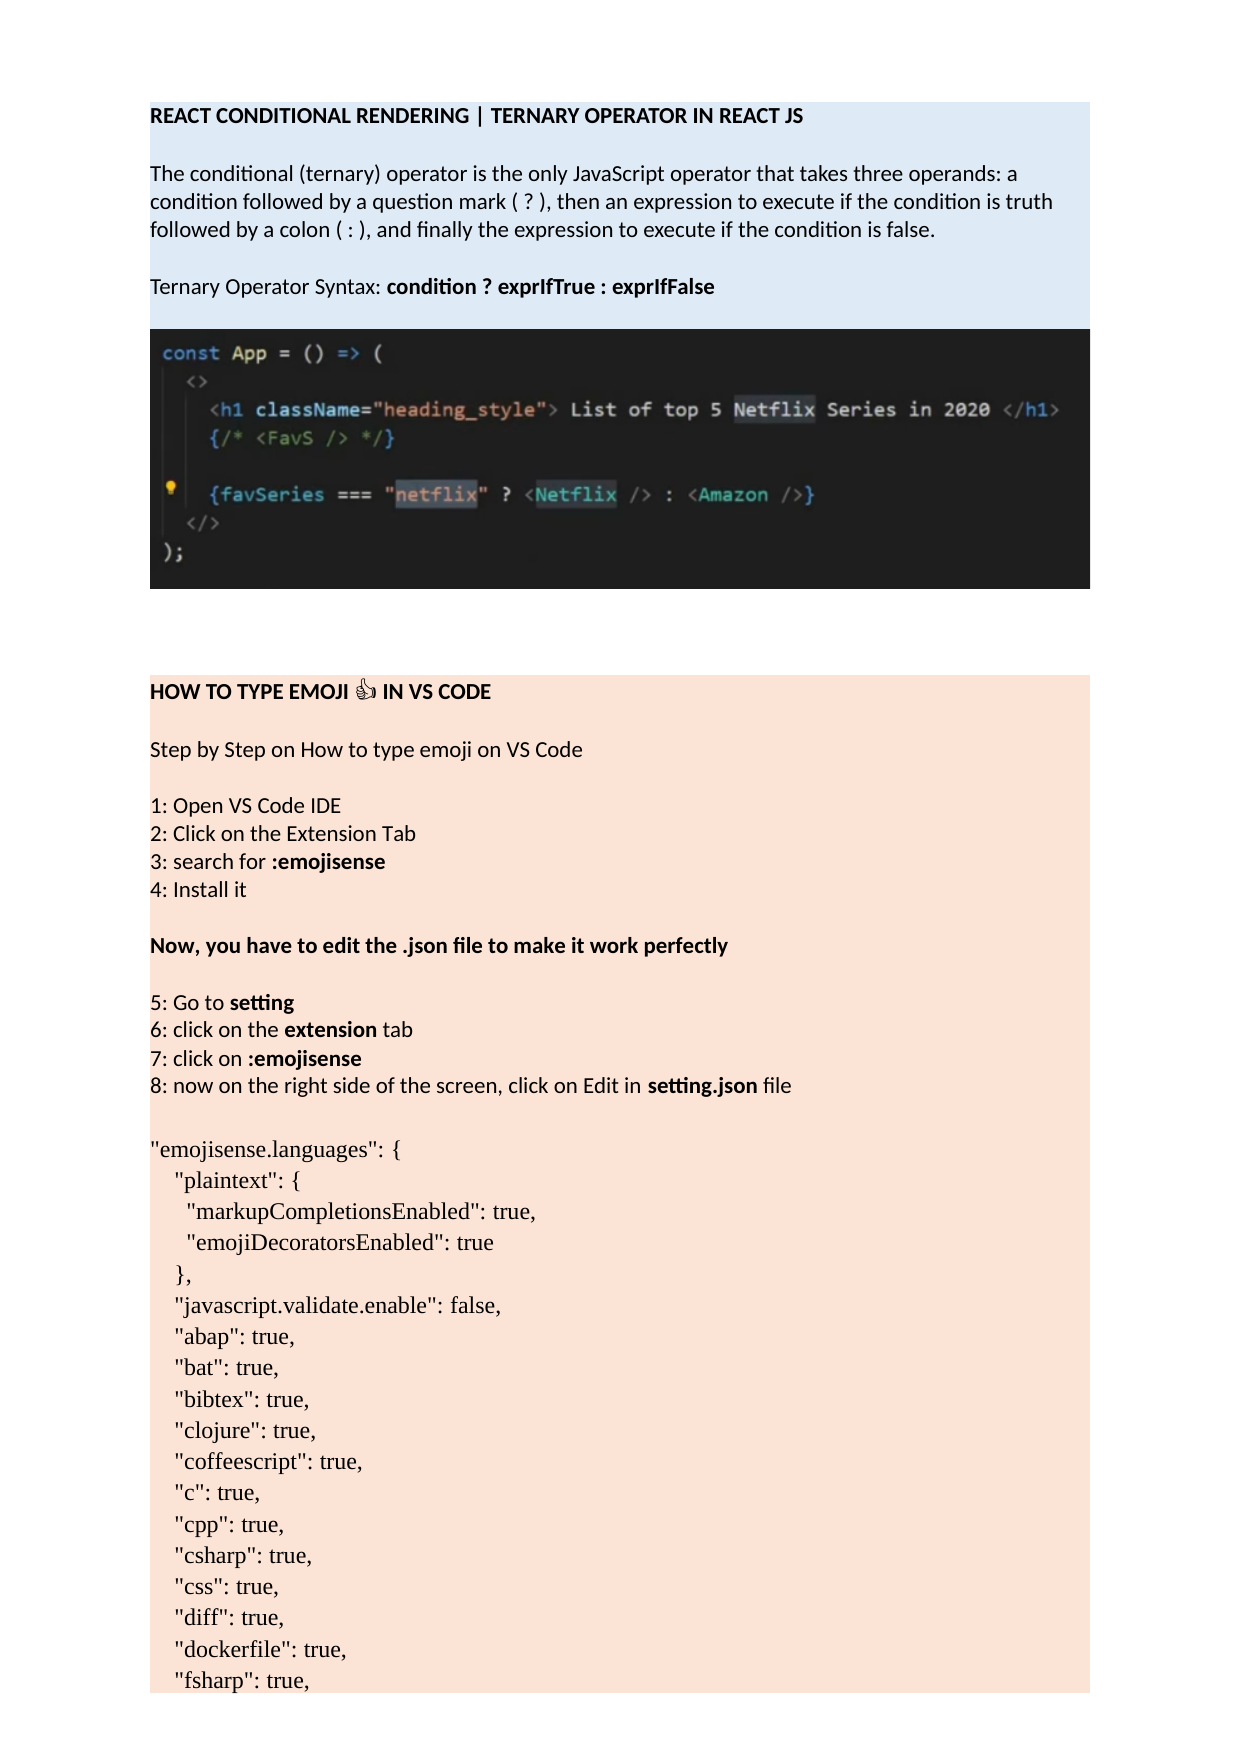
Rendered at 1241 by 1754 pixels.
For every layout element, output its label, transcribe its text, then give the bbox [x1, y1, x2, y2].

text "fsharp": true, [150, 1662, 1090, 1693]
text Step by Step on How to type emoji on VS Code [150, 735, 1090, 763]
text "css": true, [150, 1568, 1090, 1600]
text 7: click on :emojisense [150, 1044, 1090, 1072]
text 1: Open VS Code IDE [150, 791, 1090, 819]
text "emojisense.languages": { [150, 1131, 1090, 1162]
text "c": true, [150, 1475, 1090, 1506]
text "cpp": true, [150, 1506, 1090, 1537]
text 2: Click on the Extension Tab [150, 819, 1090, 847]
subtitle REACT CONDITIONAL RENDERING | TERNARY OPERATOR IN REACT JS [150, 102, 1090, 129]
text "bibtex": true, [150, 1381, 1090, 1412]
text "coffeescript": true, [150, 1443, 1090, 1475]
text "bat": true, [150, 1350, 1090, 1381]
text "csharp": true, [150, 1537, 1090, 1568]
text 8: now on the right side of the screen, click on Edit in setting.json file [150, 1072, 1090, 1100]
text 6: click on the extension tab [150, 1016, 1090, 1044]
text "clojure": true, [150, 1412, 1090, 1443]
picture [150, 329, 1091, 589]
subtitle HOW TO TYPE EMOJI 👍 IN VS CODE [150, 675, 1090, 706]
text 3: search for :emojisense [150, 847, 1090, 876]
text "diff": true, [150, 1600, 1090, 1631]
subtitle Ternary Operator Syntax: condition ? exprIfTrue : exprIfFalse [150, 272, 1090, 300]
text "emojiDecoratorsEnabled": true [150, 1225, 1090, 1256]
text }, [150, 1256, 1090, 1287]
text "markupCompletionsEnabled": true, [150, 1193, 1090, 1225]
text 5: Go to setting [150, 988, 1090, 1016]
text "abap": true, [150, 1318, 1090, 1350]
text "javascript.validate.enable": false, [150, 1287, 1090, 1318]
text "dockerfile": true, [150, 1631, 1090, 1662]
text "plaintext": { [150, 1162, 1090, 1193]
subtitle The conditional (ternary) operator is the only JavaScript operator that takes three operands: a condition followed by a question mark ( ? ), then an expression to execute if the condition is truth followed by a colon ( : ), and finally the expression to execute if the condition is false. [150, 159, 1090, 243]
text 4: Install it [150, 876, 1090, 903]
text Now, you have to edit the .json file to make it work perfectly [150, 903, 1090, 959]
